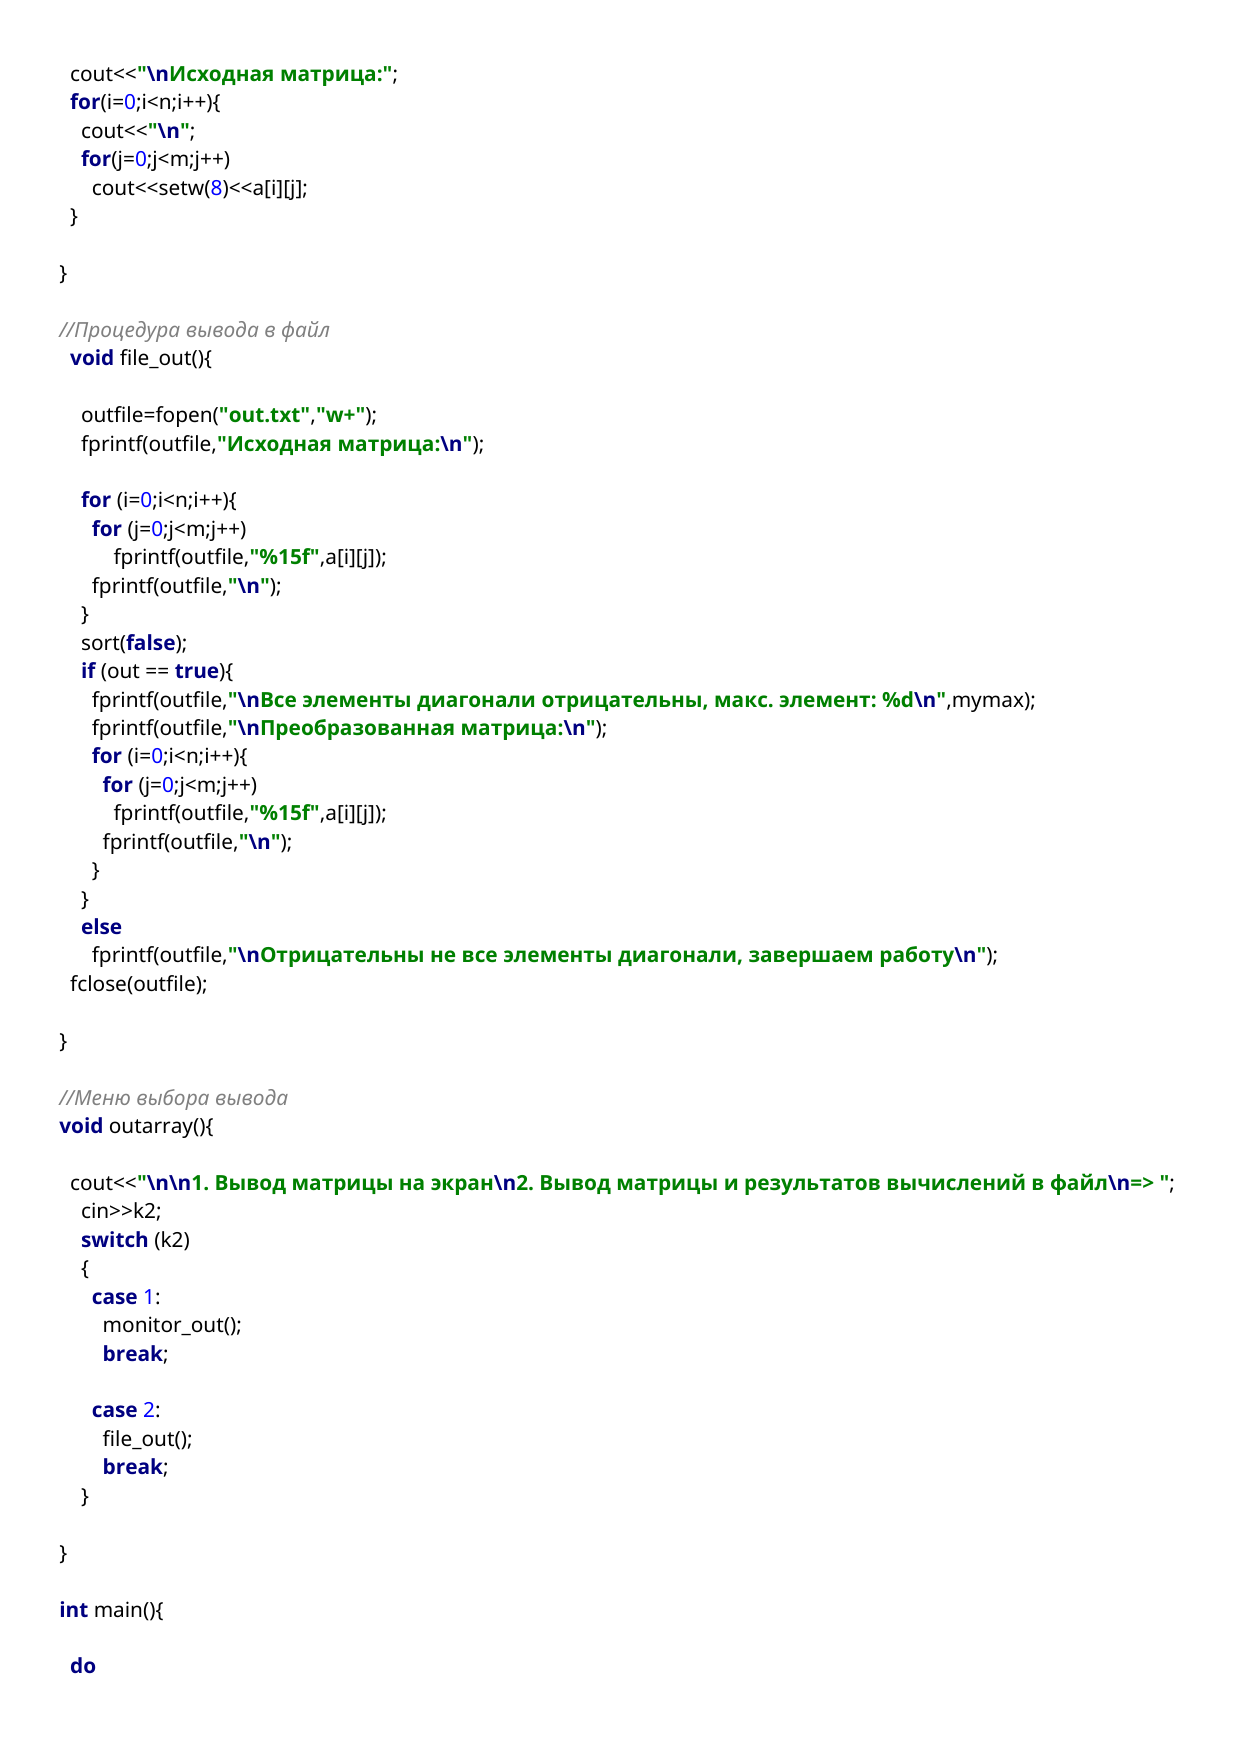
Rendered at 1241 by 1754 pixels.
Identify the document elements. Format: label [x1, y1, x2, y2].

text [59, 59, 1181, 1680]
